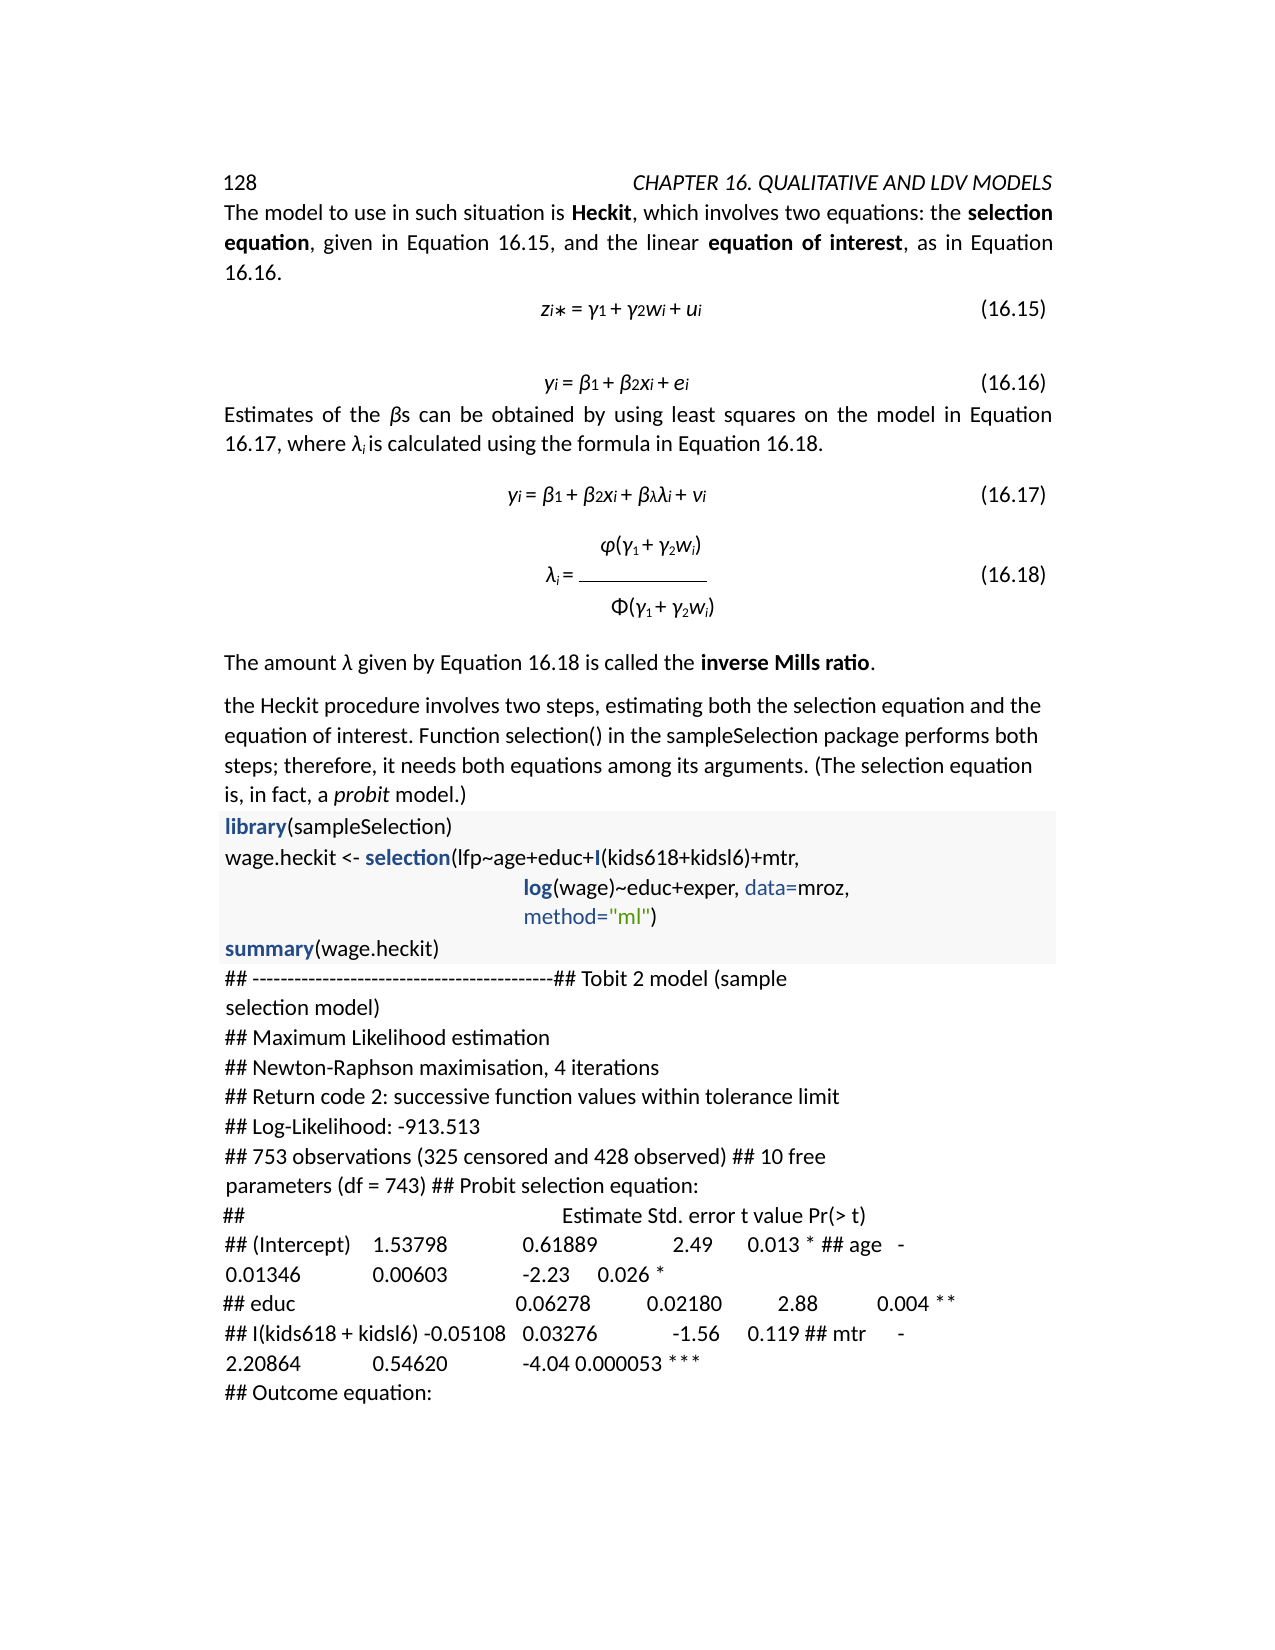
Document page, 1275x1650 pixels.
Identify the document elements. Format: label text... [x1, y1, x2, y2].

text ## Return code 2: successive function values within tolerance limit [224, 1082, 1054, 1110]
text ## Outcome equation: [224, 1378, 1054, 1406]
text ## 753 observations (325 censored and 428 observed) ## 10 free parameters (df = 743) ## Probit selection equation: [224, 1142, 833, 1199]
text The amount λ given by Equation 16.18 is called the inverse Mills ratio. [224, 648, 1053, 676]
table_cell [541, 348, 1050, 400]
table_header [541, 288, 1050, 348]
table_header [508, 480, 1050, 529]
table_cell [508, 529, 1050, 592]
text ## -------------------------------------------## Tobit 2 model (sample selection model) [224, 964, 809, 1021]
text ## Log-Likelihood: -913.513 [224, 1112, 1054, 1140]
text ## Newton-Raphson maximisation, 4 iterations [224, 1053, 1054, 1081]
text ## Estimate Std. error t value Pr(> t) [222, 1201, 1054, 1229]
text Φ(γ1 + γ2wi) [271, 592, 1054, 620]
text Estimates of the βs can be obtained by using least squares on the model in Equation 16.17, where λi is calculated using the formula in Equation 16.18. [224, 400, 1053, 458]
text the Heckit procedure involves two steps, estimating both the selection equation and the equation of interest. Function selection() in the sampleSelection package performs both steps; therefore, it needs both equations among its arguments. (The selection equation is, in fact, a probit model.) [224, 691, 1054, 808]
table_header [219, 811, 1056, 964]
text ## (Intercept) 1.53798 0.61889 2.49 0.013 * ## age -0.01346 0.00603 -2.23 0.026 * [224, 1231, 977, 1288]
text ## I(kids618 + kidsl6) -0.05108 0.03276 -1.56 0.119 ## mtr -2.20864 0.54620 -4.04 0.000053 *** [224, 1319, 977, 1377]
text ## Maximum Likelihood estimation [224, 1023, 1054, 1051]
text ## educ 0.06278 0.02180 2.88 0.004 ** [222, 1289, 1054, 1318]
text The model to use in such situation is Heckit, which involves two equations: the selection equation, given in Equation 16.15, and the linear equation of interest, as in Equation 16.16. [224, 198, 1053, 286]
